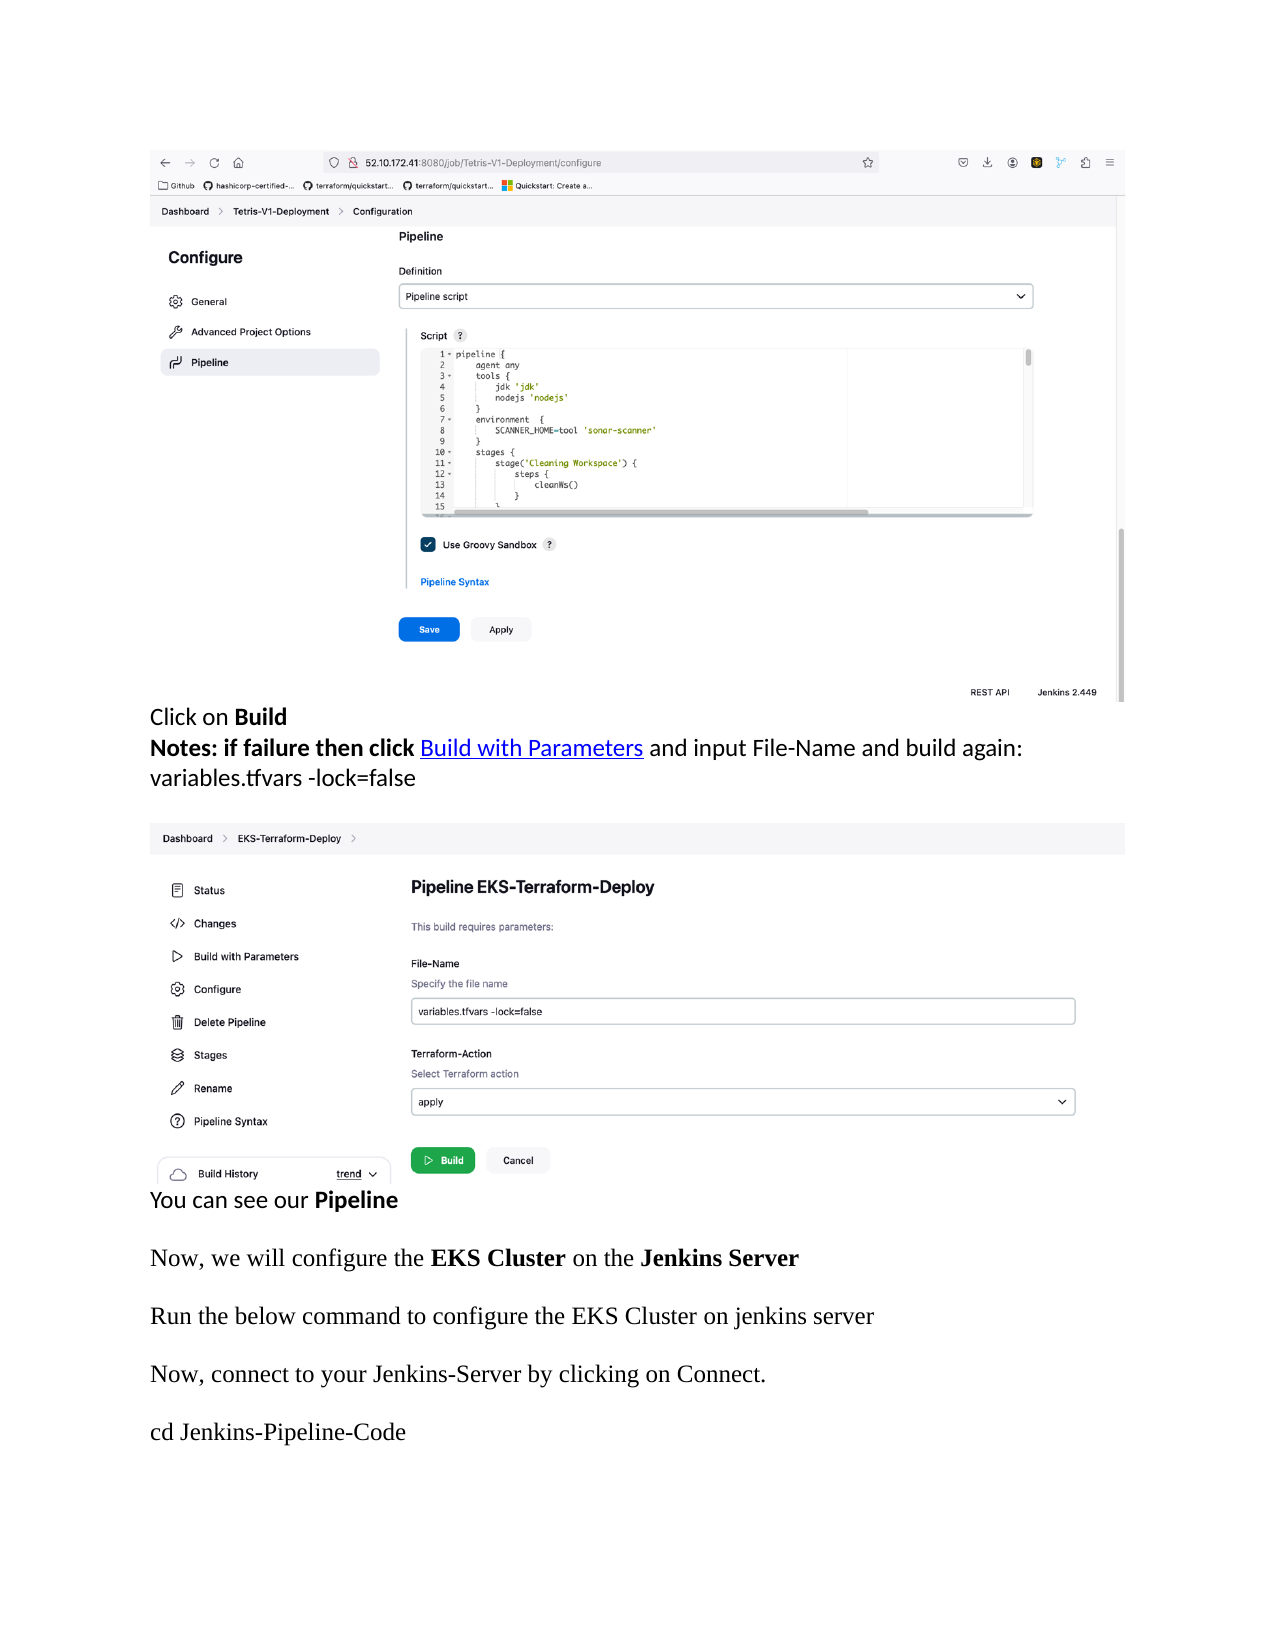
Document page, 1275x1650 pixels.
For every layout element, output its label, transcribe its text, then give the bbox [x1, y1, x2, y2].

text Now, we will configure the EKS Cluster on the Jenkins Server [150, 1243, 1125, 1272]
text Now, connect to your Jenkins-Server by clicking on Connect. [150, 1359, 1125, 1388]
text You can see our Pipeline [150, 1184, 1125, 1214]
text cd Jenkins-Pipeline-Code [150, 1417, 1125, 1446]
picture [150, 150, 1125, 702]
text Run the below command to configure the EKS Cluster on jenkins server [150, 1301, 1125, 1330]
text Notes: if failure then click Build with Parameters and input File-Name and build again: variables.tfvars -lock=false [150, 732, 1125, 793]
text Click on Build [150, 702, 1125, 732]
picture [150, 823, 1125, 1184]
